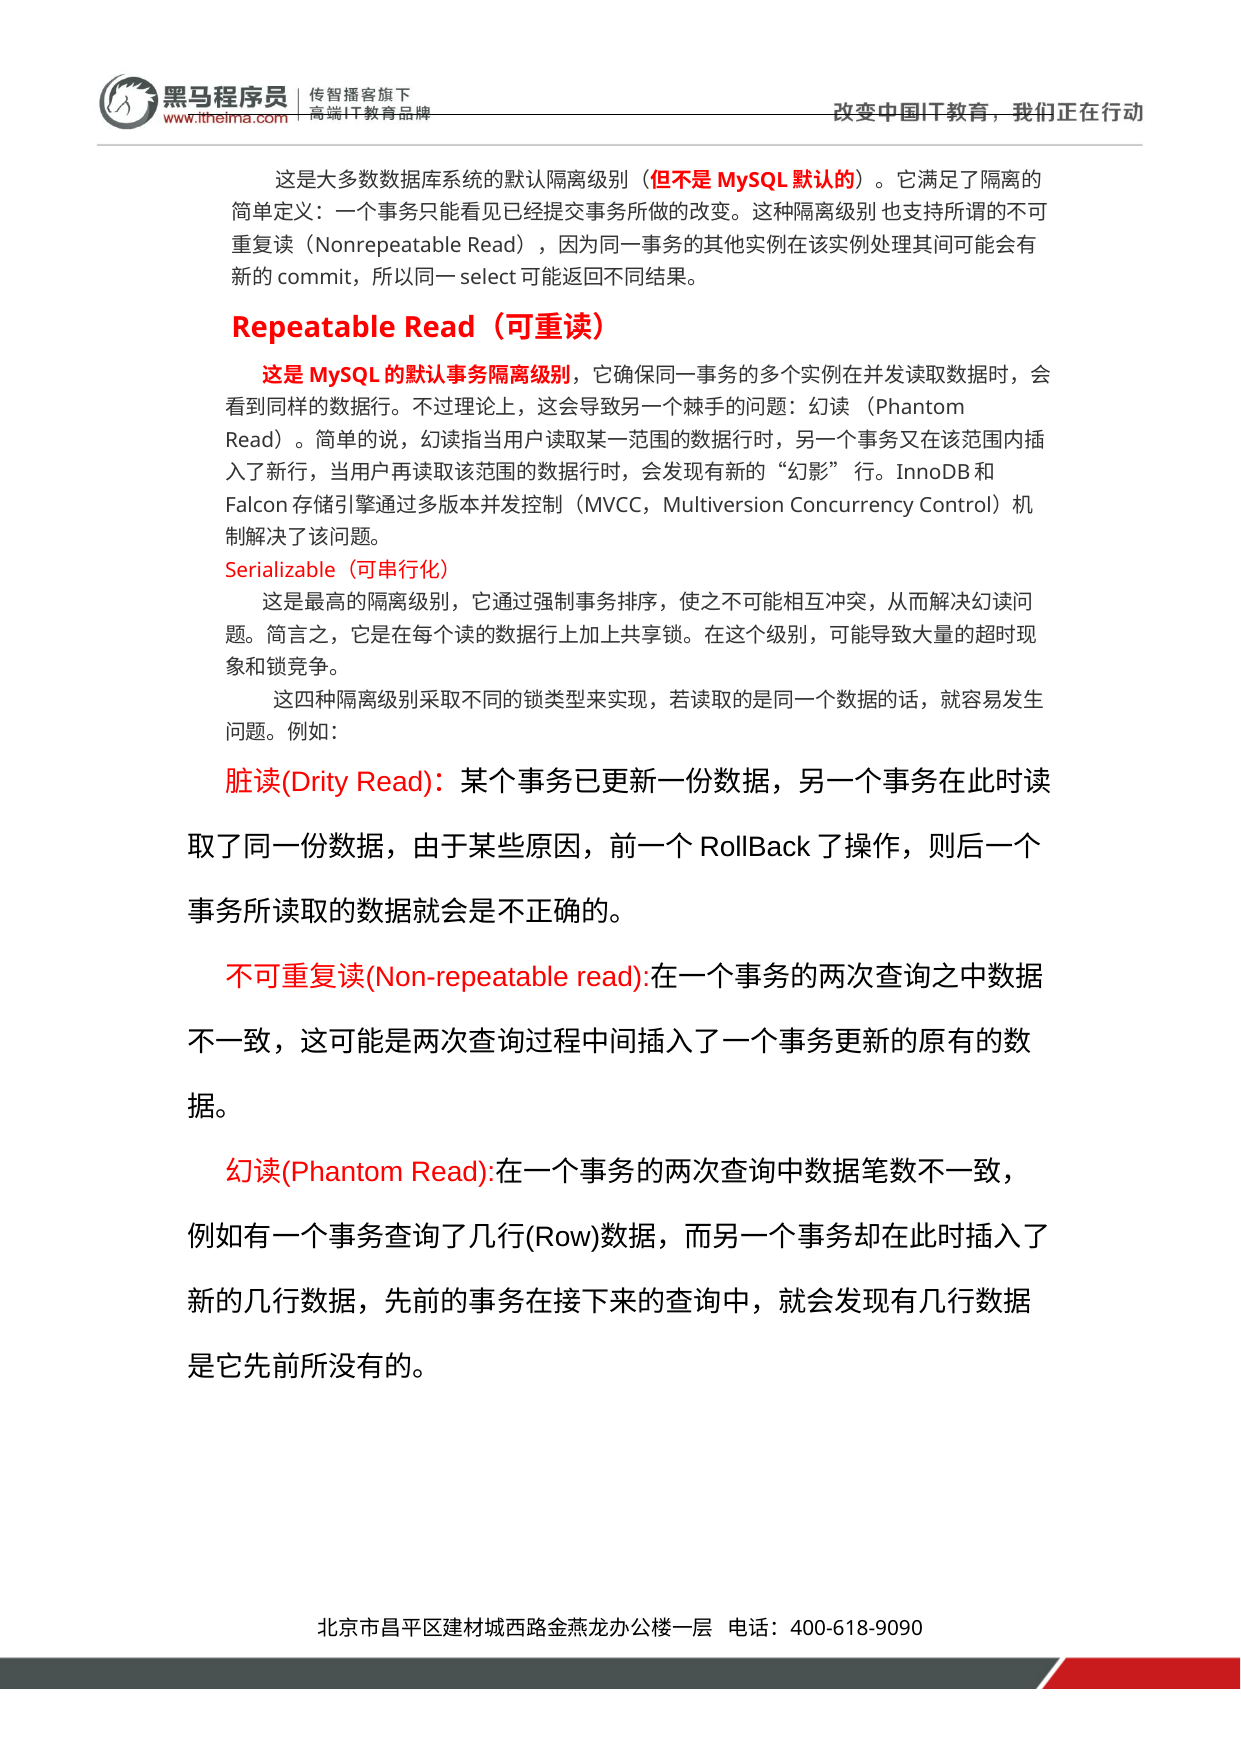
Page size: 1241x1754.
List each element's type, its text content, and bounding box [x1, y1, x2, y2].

text 不可重复读(Non-repeatable read):在一个事务的两次查询之中数据不一致，这可能是两次查询过程中间插入了一个事务更新的原有的数据。 [187, 942, 1053, 1137]
text 这是MySQL的默认事务隔离级别，它确保同一事务的多个实例在并发读取数据时，会看到同样的数据行。不过理论上，这会导致另一个棘手的问题：幻读 （Phantom Read）。简单的说，幻读指当用户读取某一范围的数据行时，另一个事务又在该范围内插入了新行，当用户再读取该范围的数据行时，会发现有新的“幻影” 行。InnoDB和Falcon存储引擎通过多版本并发控制（MVCC，Multiversion Concurrency Control）机制解决了该问题。 [225, 357, 1053, 552]
text 这是大多数数据库系统的默认隔离级别（但不是MySQL默认的）。它满足了隔离的简单定义：一个事务只能看见已经提交事务所做的改变。这种隔离级别 也支持所谓的不可重复读（Nonrepeatable Read），因为同一事务的其他实例在该实例处理其间可能会有新的commit，所以同一select可能返回不同结果。 Repeatable Read（可重读） [231, 162, 1053, 357]
text 幻读(Phantom Read):在一个事务的两次查询中数据笔数不一致，例如有一个事务查询了几行(Row)数据，而另一个事务却在此时插入了新的几行数据，先前的事务在接下来的查询中，就会发现有几行数据是它先前所没有的。 [187, 1137, 1053, 1397]
text 这四种隔离级别采取不同的锁类型来实现，若读取的是同一个数据的话，就容易发生问题。例如： [225, 682, 1053, 747]
picture [0, 1599, 1241, 1689]
text Serializable（可串行化） 这是最高的隔离级别，它通过强制事务排序，使之不可能相互冲突，从而解决幻读问题。简言之，它是在每个读的数据行上加上共享锁。在这个级别，可能导致大量的超时现象和锁竞争。 [225, 552, 1053, 682]
text 脏读(Drity Read)：某个事务已更新一份数据，另一个事务在此时读取了同一份数据，由于某些原因，前一个RollBack了操作，则后一个事务所读取的数据就会是不正确的。 [187, 747, 1053, 942]
picture [0, 3, 1241, 153]
